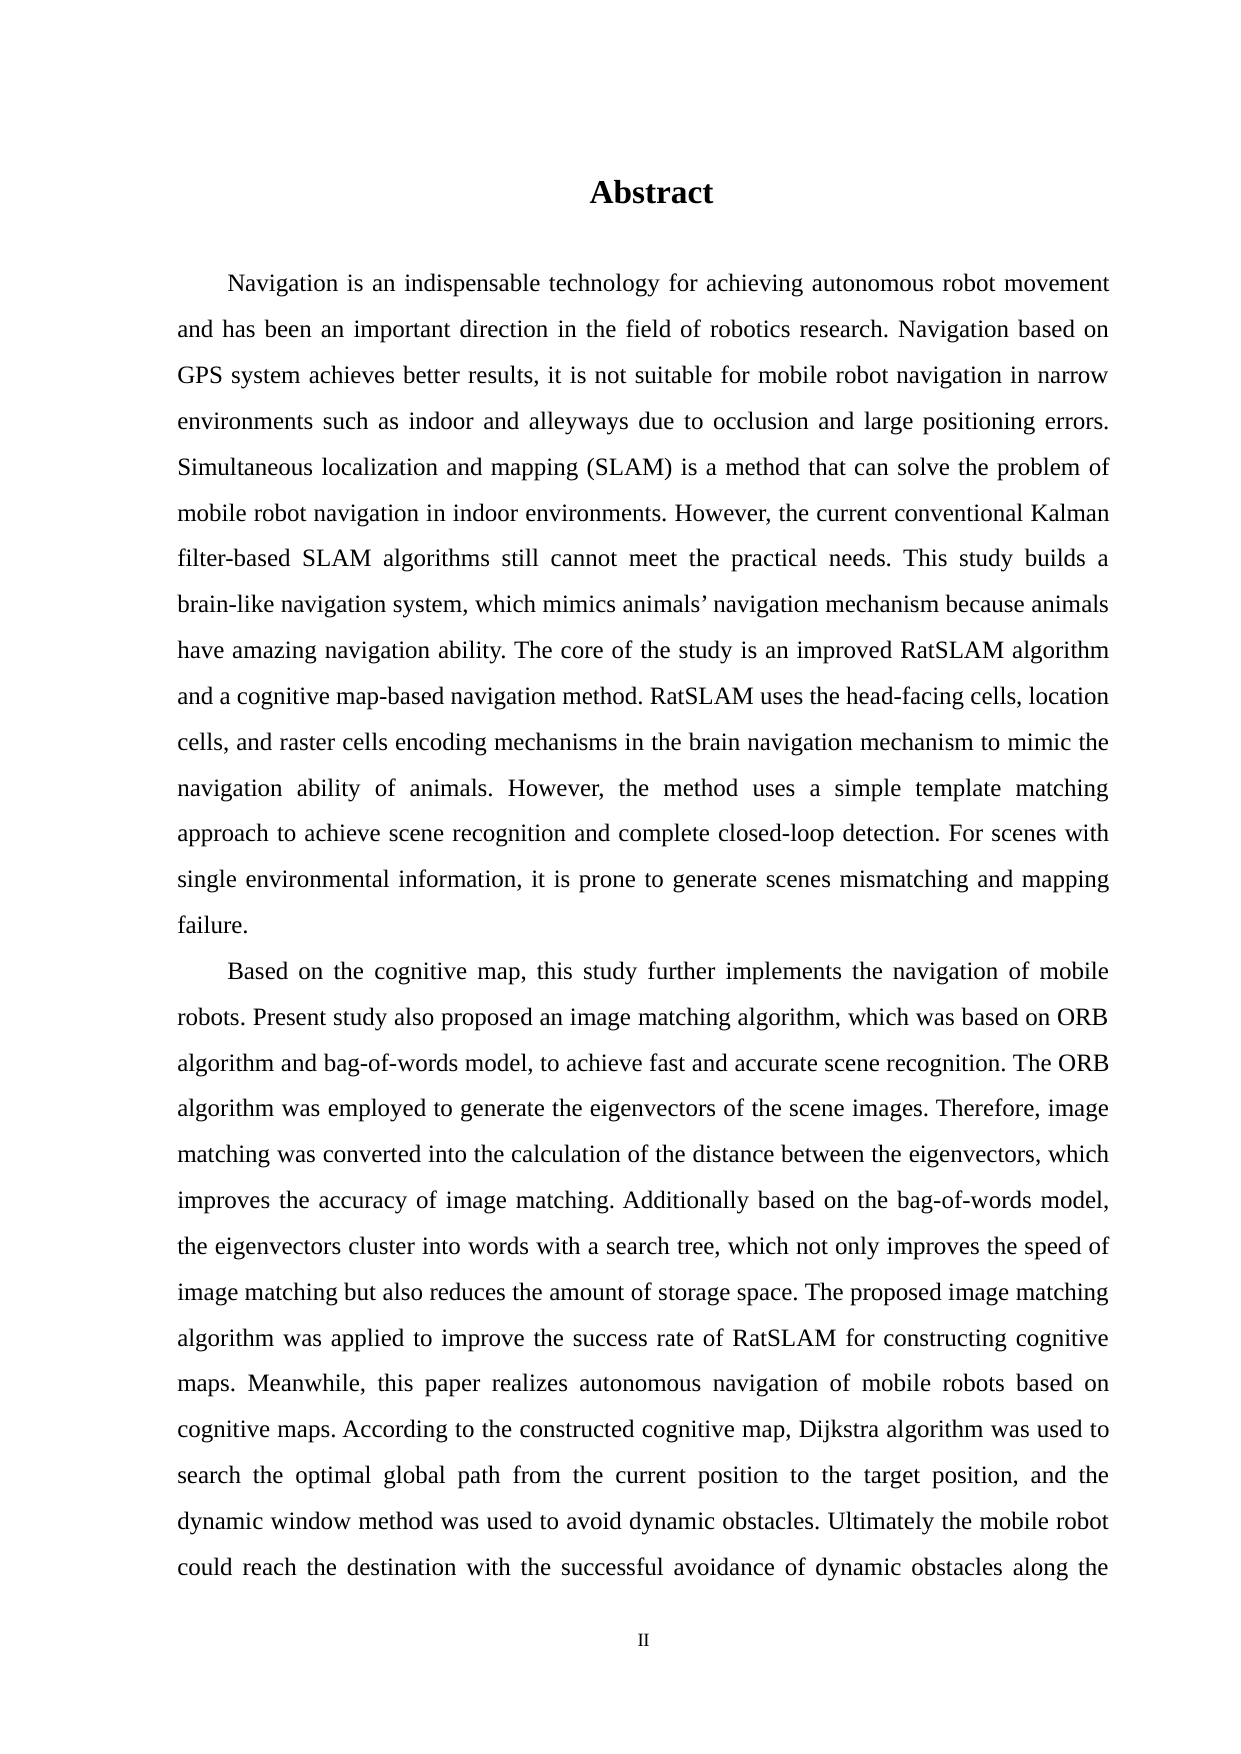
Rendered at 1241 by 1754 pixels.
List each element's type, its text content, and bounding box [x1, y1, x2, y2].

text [177, 943, 1110, 1584]
subtitle Abstract [177, 173, 1110, 211]
text Navigation is an indispensable technology for achieving autonomous robot movement and has been an important direction in the field of robotics research. Navigation based on GPS system achieves better results, it is not suitable for mobile robot navigation in narrow environments such as indoor and alleyways due to occlusion and large positioning errors. Simultaneous localization and mapping (SLAM) is a method that can solve the problem of mobile robot navigation in indoor environments. However, the current conventional Kalman filter-based SLAM algorithms still cannot meet the practical needs. This study builds a brain-like navigation system, which mimics animals’ navigation mechanism because animals have amazing navigation ability. The core of the study is an improved RatSLAM algorithm and a cognitive map-based navigation method. RatSLAM uses the head-facing cells, location cells, and raster cells encoding mechanisms in the brain navigation mechanism to mimic the navigation ability of animals. However, the method uses a simple template matching approach to achieve scene recognition and complete closed-loop detection. For scenes with single environmental information, it is prone to generate scenes mismatching and mapping failure. [177, 255, 1110, 943]
